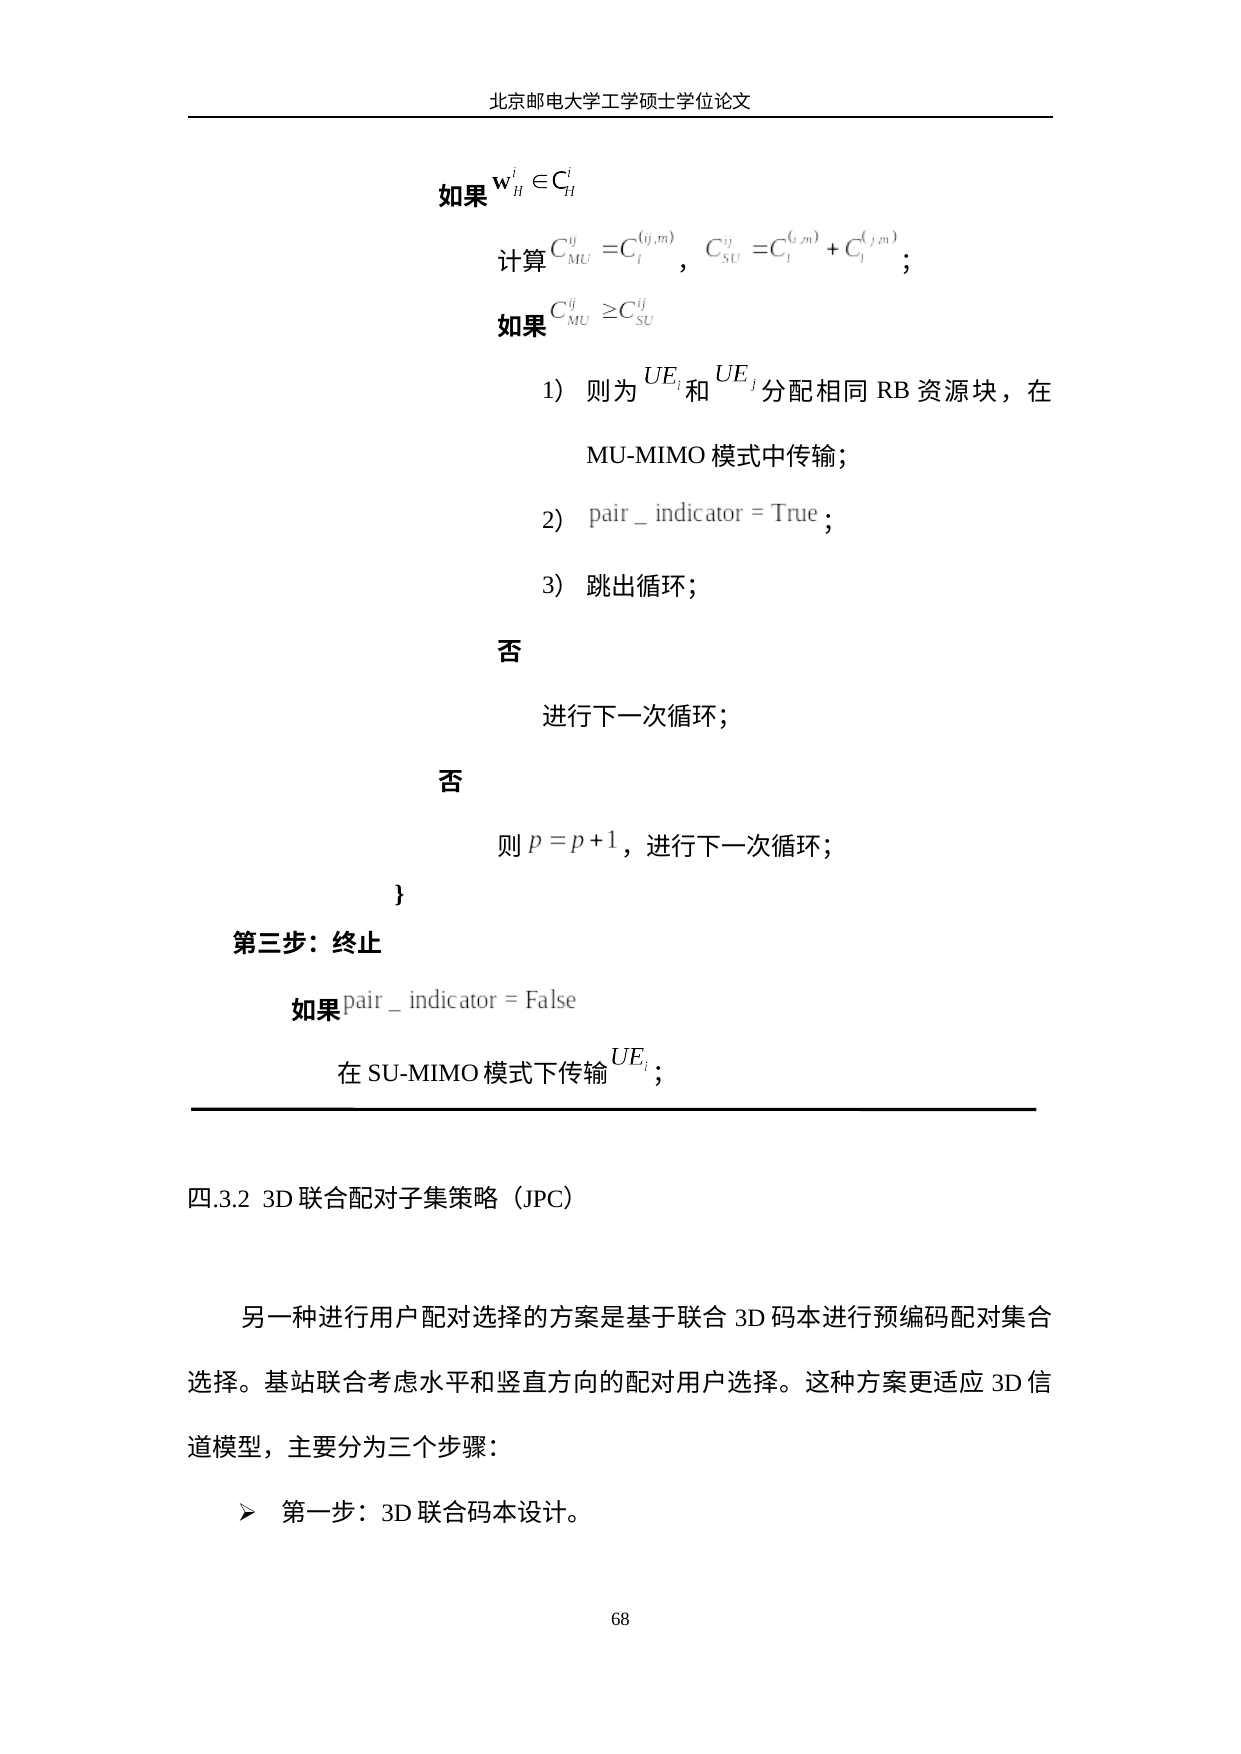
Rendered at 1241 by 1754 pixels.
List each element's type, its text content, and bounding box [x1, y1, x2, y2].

list 第一步：3D联合码本设计。 [237, 1478, 1053, 1543]
text 第三步：终止 [232, 909, 1053, 974]
text 在SU-MIMO模式下传输； [337, 1039, 1053, 1104]
list ； [542, 487, 1053, 552]
text 否 [497, 617, 1053, 682]
text } [394, 877, 1053, 909]
text 计算，； [497, 227, 1053, 292]
text 则，进行下一次循环； [497, 812, 1053, 877]
text 如果 [291, 974, 1053, 1039]
list 则为和分配相同RB资源块，在MU-MIMO模式中传输； [542, 357, 1053, 487]
list 跳出循环； [542, 552, 1053, 617]
text 另一种进行用户配对选择的方案是基于联合3D码本进行预编码配对集合选择。基站联合考虑水平和竖直方向的配对用户选择。这种方案更适应3D信道模型，主要分为三个步骤： [187, 1283, 1053, 1478]
subtitle 3D联合配对子集策略（JPC） [187, 1164, 1053, 1229]
text 如果 [497, 292, 1053, 357]
text 进行下一次循环； [542, 682, 1053, 747]
text 如果 [438, 162, 1053, 227]
text 否 [438, 747, 1053, 812]
